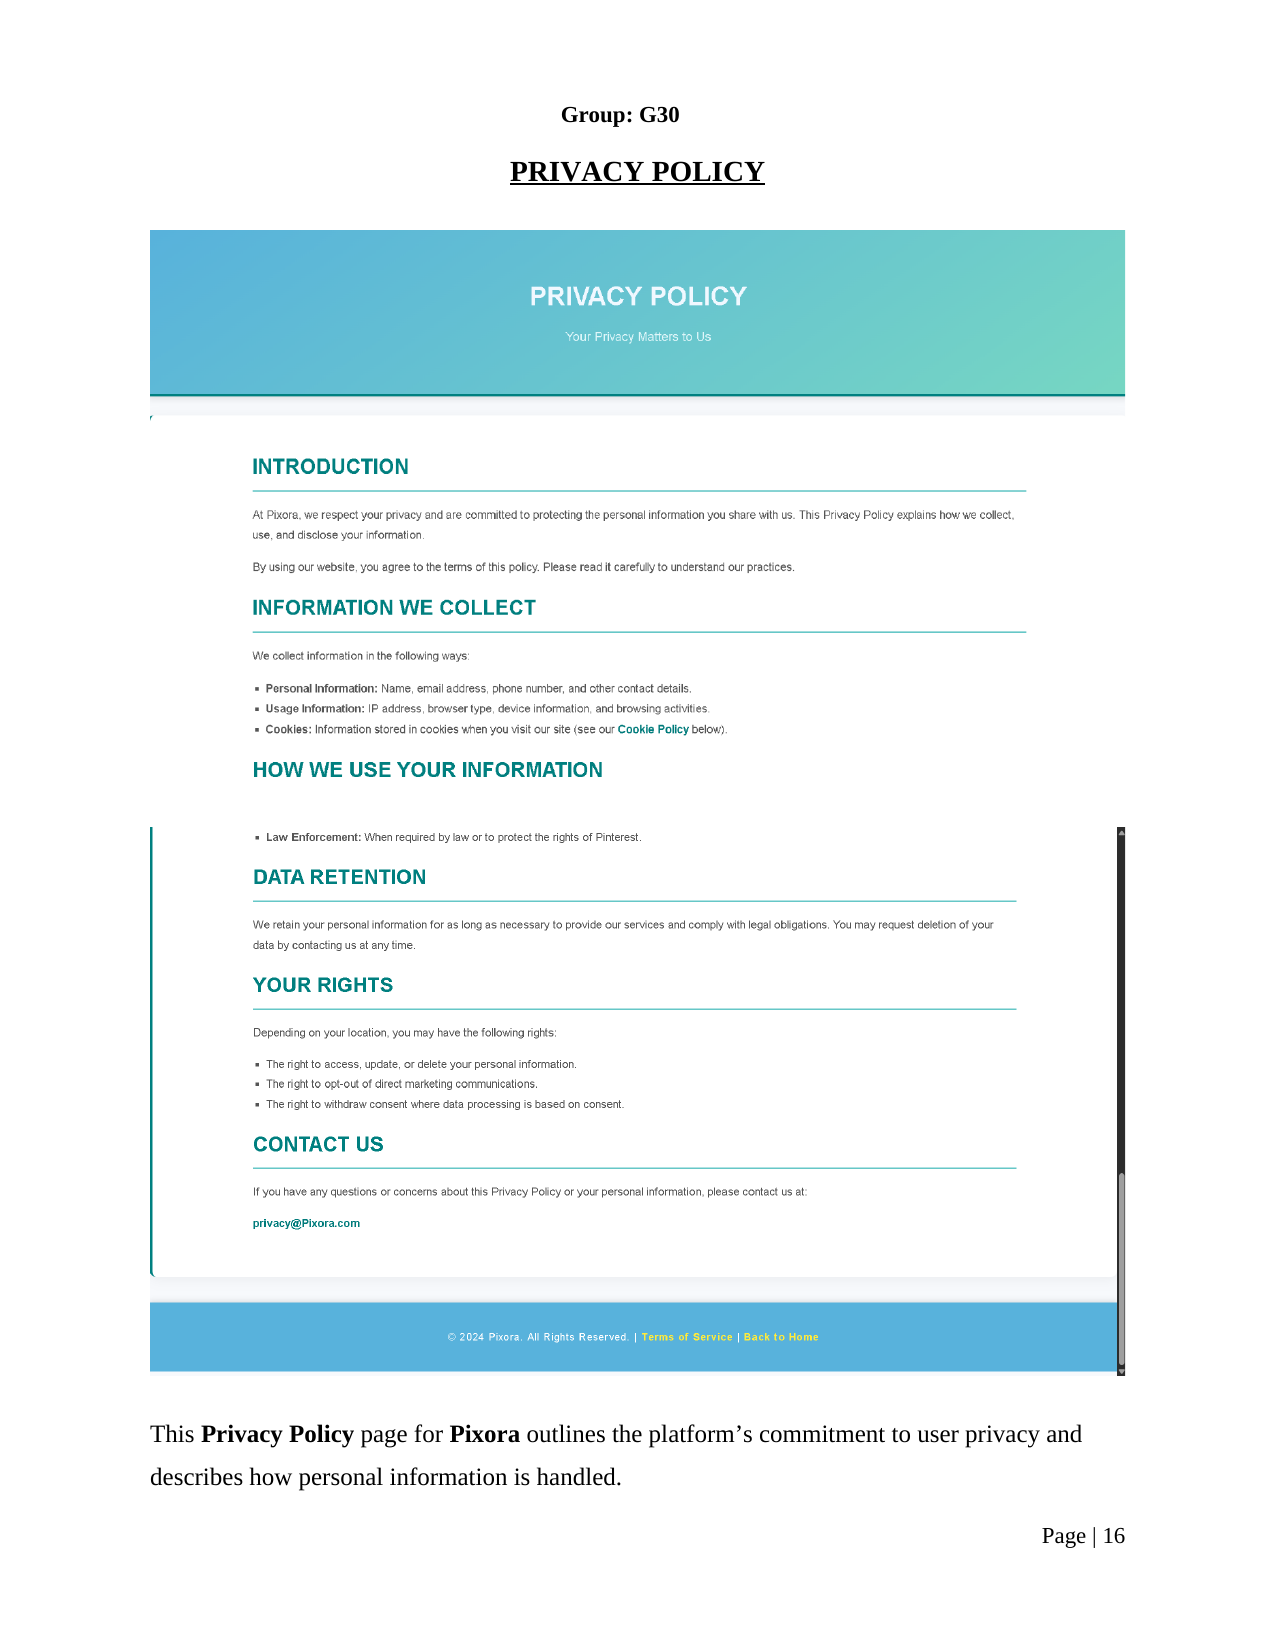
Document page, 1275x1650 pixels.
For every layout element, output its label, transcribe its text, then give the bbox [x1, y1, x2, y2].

picture [150, 230, 1125, 785]
picture [150, 827, 1125, 1376]
text PRIVACY POLICY [150, 154, 1125, 188]
text This Privacy Policy page for Pixora outlines the platform’s commitment to user privacy and describes how personal information is handled. [150, 1419, 1125, 1491]
